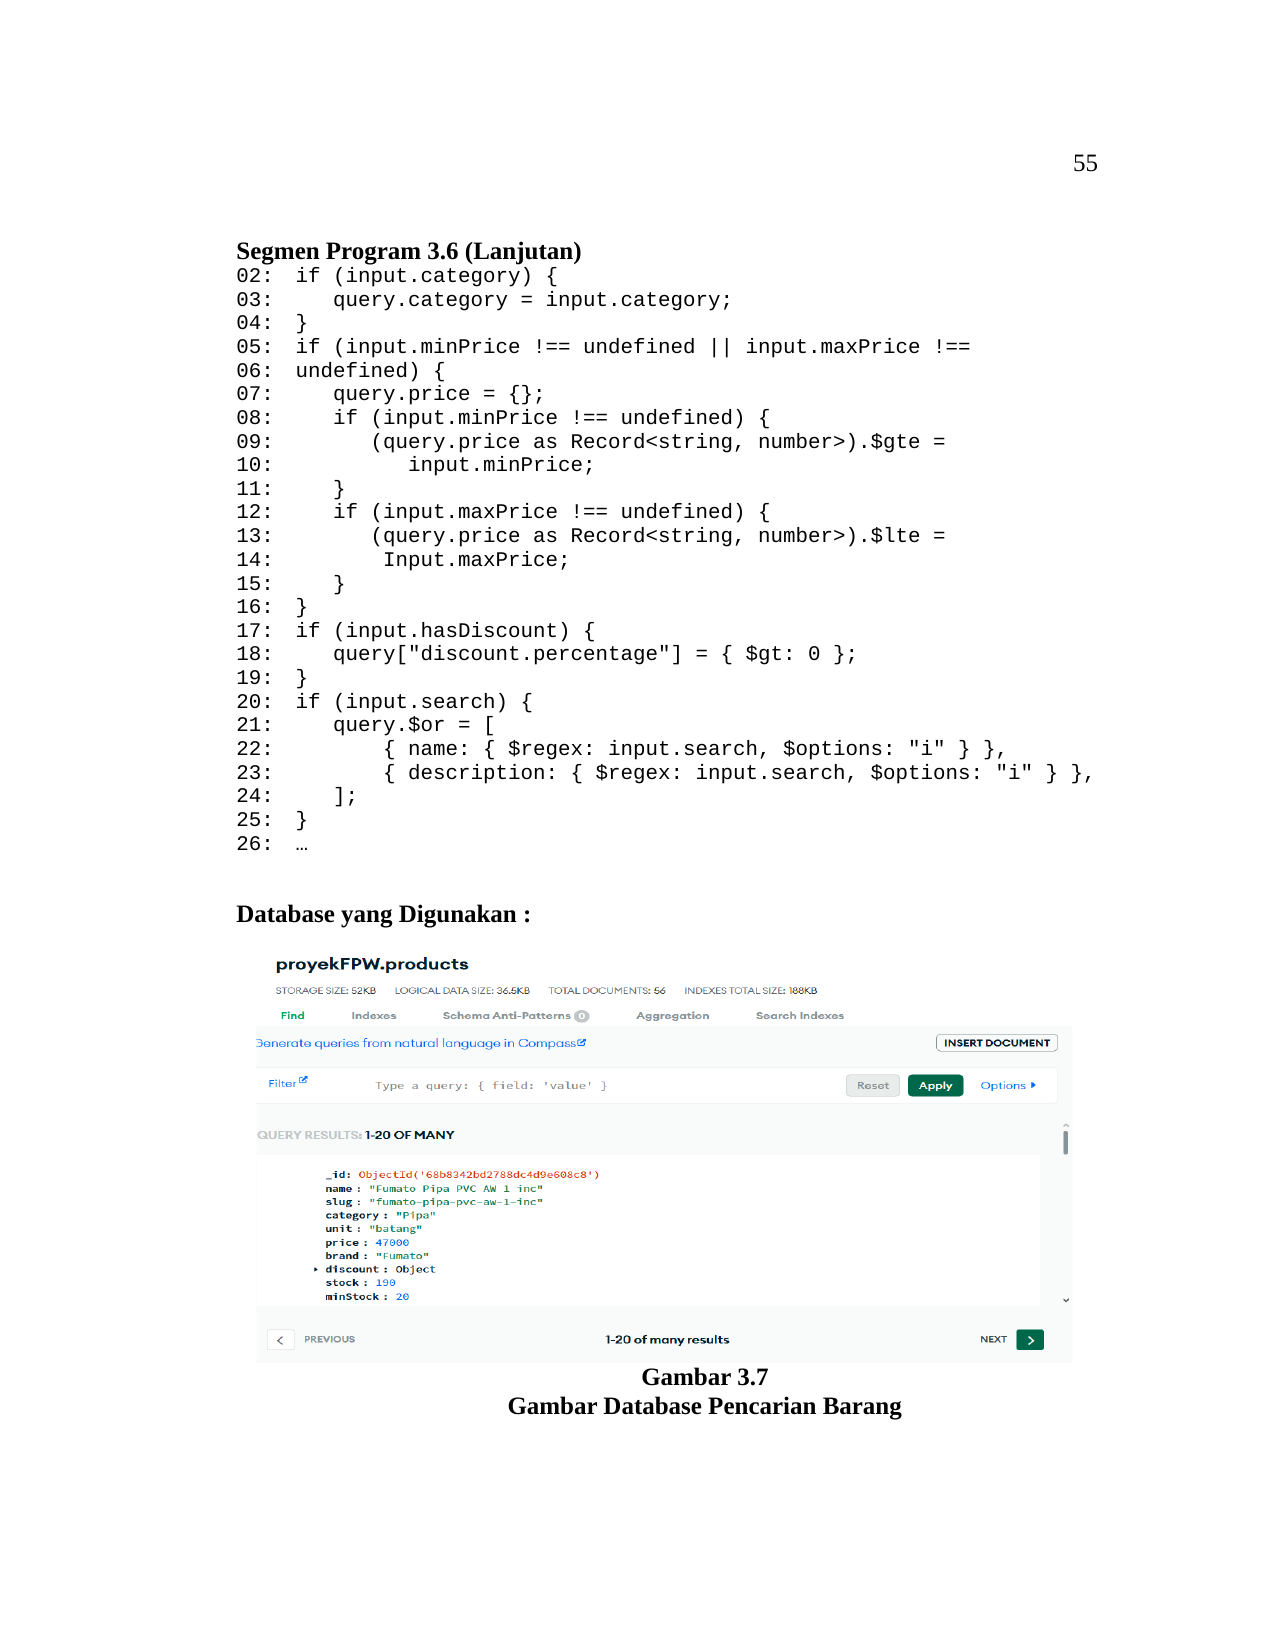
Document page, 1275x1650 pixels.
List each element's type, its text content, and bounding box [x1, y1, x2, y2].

list query.category = input.category; [236, 289, 1098, 312]
list query.$or = [ [236, 714, 1098, 738]
list ]; [236, 785, 1098, 809]
list if (input.minPrice !== undefined || input.maxPrice !== [236, 336, 1098, 360]
text Segmen Program 3.6 (Lanjutan) [236, 236, 1098, 265]
list input.minPrice; [236, 454, 1098, 478]
list if (input.minPrice !== undefined) { [236, 407, 1098, 431]
list } [236, 312, 1098, 336]
list query["discount.percentage"] = { $gt: 0 }; [236, 643, 1098, 667]
list } [236, 572, 1098, 596]
text Gambar 3.7 [236, 1362, 1098, 1391]
list undefined) { [236, 360, 1098, 383]
list if (input.maxPrice !== undefined) { [236, 502, 1098, 525]
list if (input.search) { [236, 691, 1098, 714]
list query.price = {}; [236, 383, 1098, 407]
list if (input.category) { [236, 265, 1098, 289]
text Database yang Digunakan : [236, 899, 1098, 928]
list { name: { $regex: input.search, $options: "i" } }, [236, 738, 1098, 762]
list } [236, 478, 1098, 502]
list } [236, 667, 1098, 691]
list if (input.hasDiscount) { [236, 620, 1098, 643]
list (query.price as Record<string, number>).$gte = [236, 431, 1098, 454]
list … [236, 833, 1098, 856]
text Gambar Database Pencarian Barang [236, 1391, 1098, 1420]
list Input.maxPrice; [236, 549, 1098, 572]
list (query.price as Record<string, number>).$lte = [236, 525, 1098, 549]
list } [236, 809, 1098, 833]
picture [256, 942, 1078, 1363]
list { description: { $regex: input.search, $options: "i" } }, [236, 762, 1098, 785]
list } [236, 596, 1098, 620]
